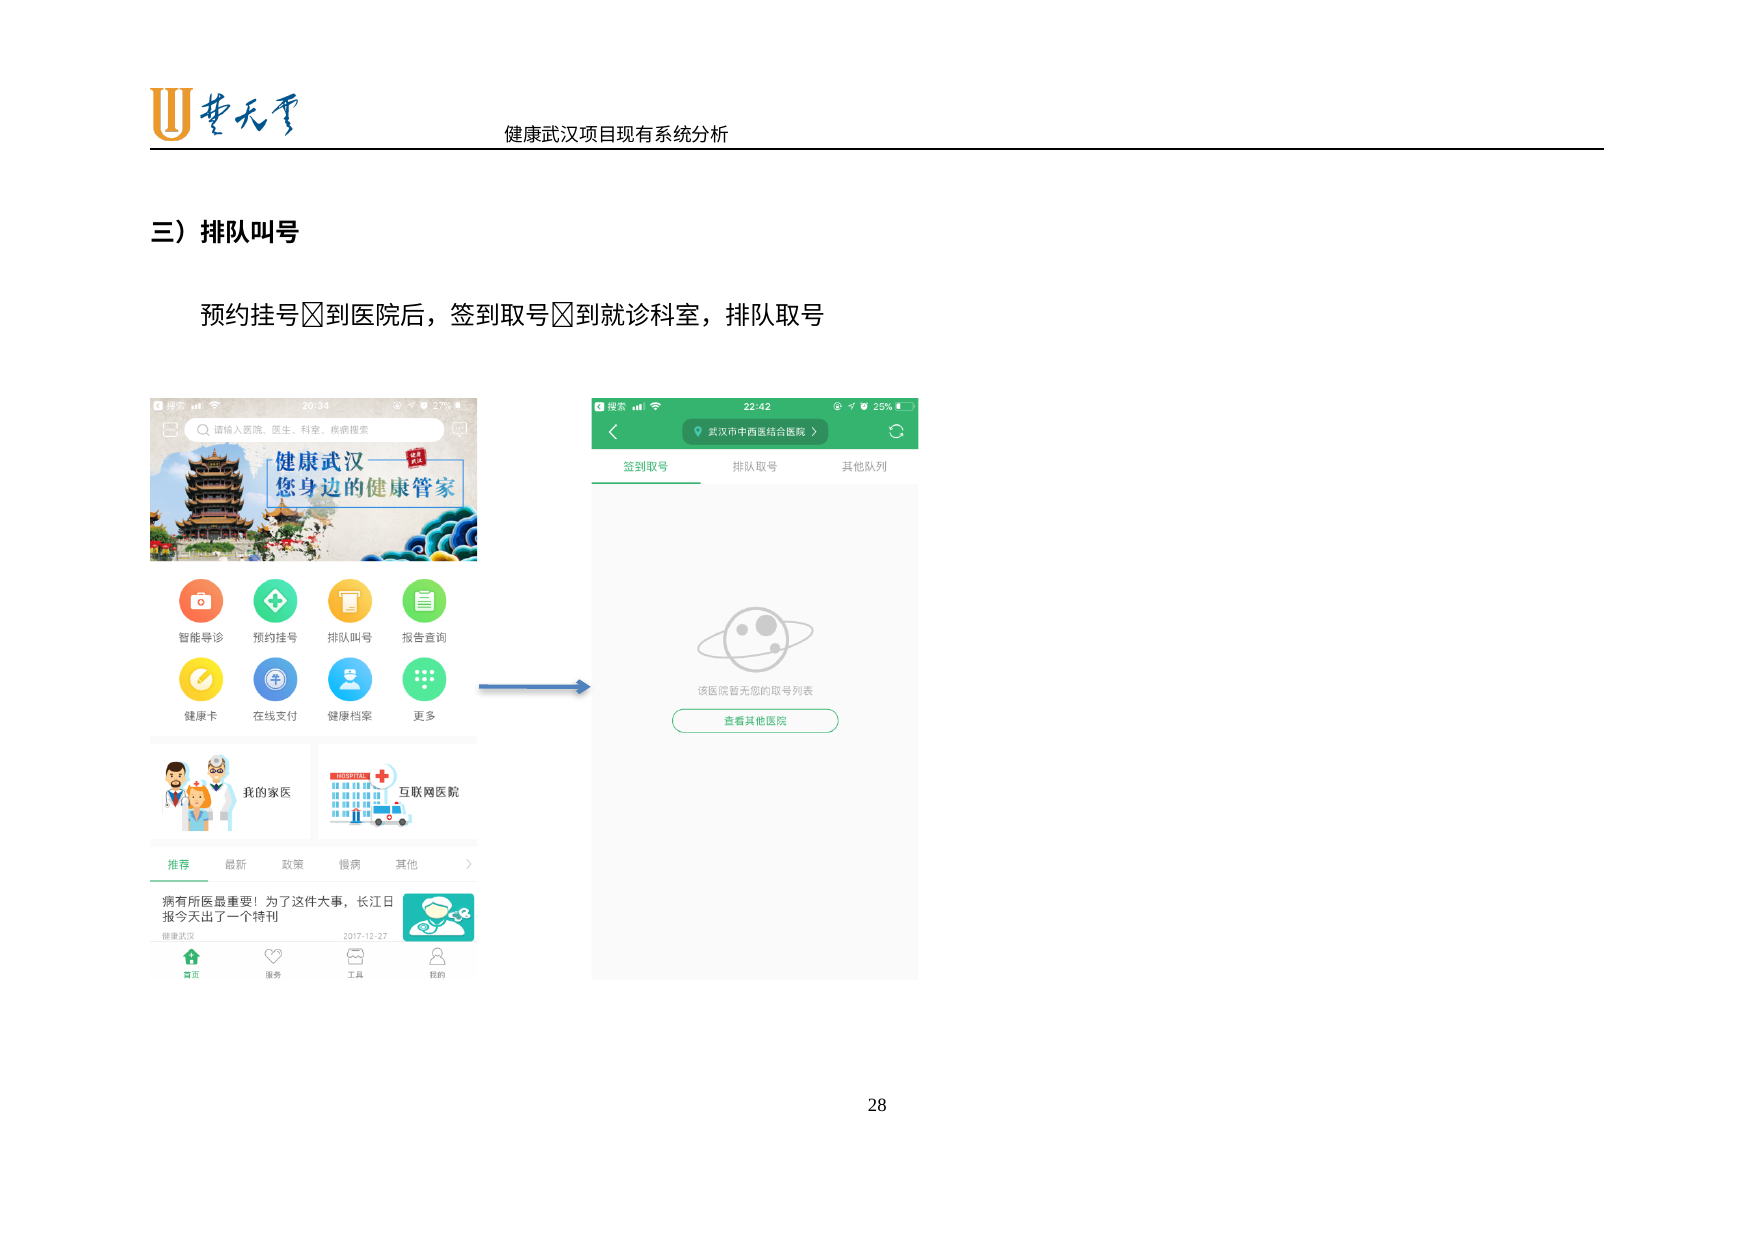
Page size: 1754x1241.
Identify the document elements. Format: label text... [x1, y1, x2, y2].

text 预约挂号到医院后，签到取号到就诊科室，排队取号 [150, 281, 1604, 346]
text 三）排队叫号 [150, 198, 1604, 263]
picture [150, 88, 298, 141]
picture [150, 398, 478, 980]
picture [591, 398, 919, 980]
